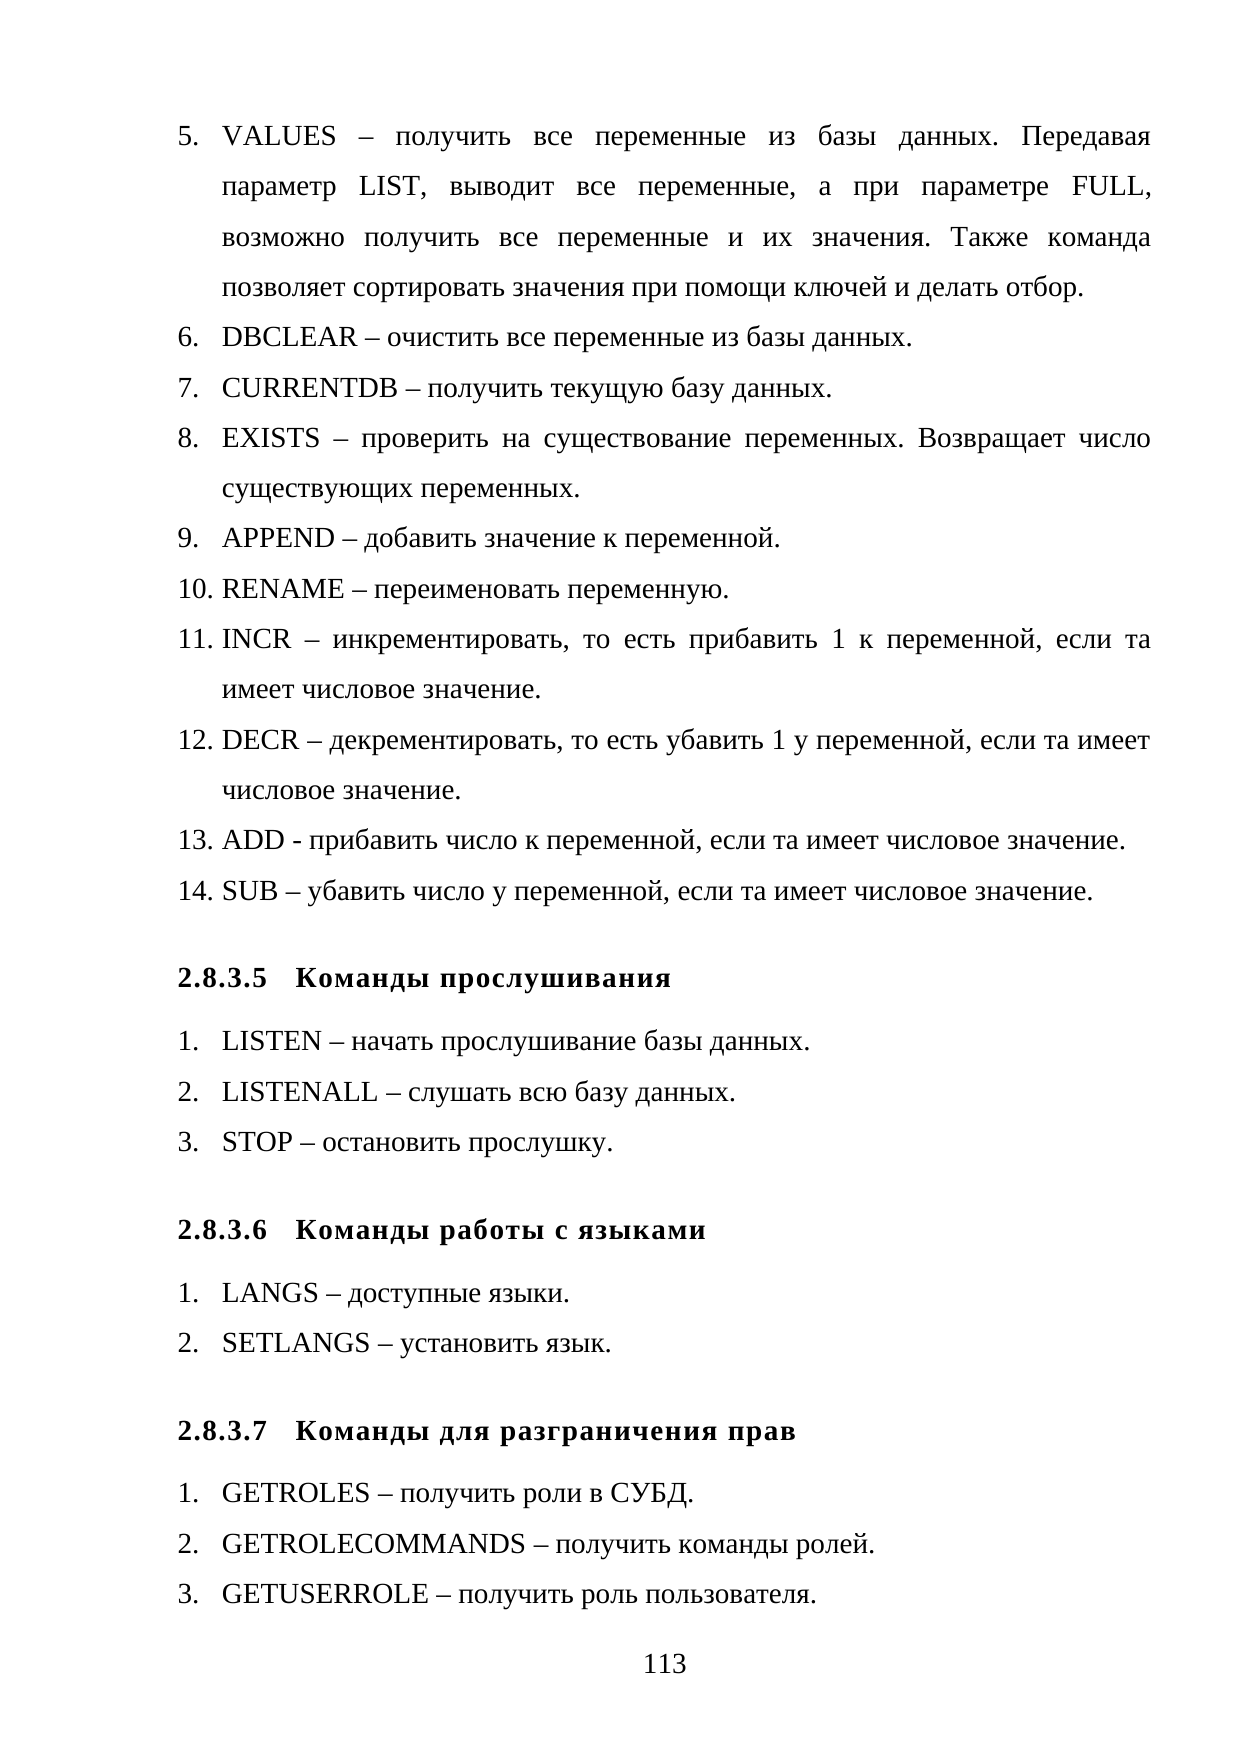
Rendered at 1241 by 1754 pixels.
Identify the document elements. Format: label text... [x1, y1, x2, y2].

text Команды для разграничения прав [177, 1413, 1152, 1446]
list DBCLEAR – очистить все переменные из базы данных. [177, 319, 1152, 353]
list LISTEN – начать прослушивание базы данных. [177, 1023, 1152, 1057]
list GETROLECOMMANDS – получить команды ролей. [177, 1526, 1152, 1559]
list LANGS – доступные языки. [177, 1275, 1152, 1308]
list EXISTS – проверить на существование переменных. Возвращает число существующих переменных. [177, 420, 1152, 504]
list RENAME – переименовать переменную. [177, 571, 1152, 604]
list CURRENTDB – получить текущую базу данных. [177, 370, 1152, 403]
list VALUES – получить все переменные из базы данных. Передавая параметр LIST, выводит все переменные, а при параметре FULL, возможно получить все переменные и их значения. Также команда позволяет сортировать значения при помощи ключей и делать отбор. [177, 118, 1152, 303]
list INCR – инкрементировать, то есть прибавить 1 к переменной, если та имеет числовое значение. [177, 621, 1152, 705]
list SETLANGS – установить язык. [177, 1325, 1152, 1358]
list APPEND – добавить значение к переменной. [177, 521, 1152, 554]
list STOP – остановить прослушку. [177, 1124, 1152, 1158]
list ADD - прибавить число к переменной, если та имеет числовое значение. [177, 822, 1152, 856]
text Команды прослушивания [177, 961, 1152, 994]
list GETROLES – получить роли в СУБД. [177, 1476, 1152, 1509]
list SUB – убавить число у переменной, если та имеет числовое значение. [177, 873, 1152, 906]
list LISTENALL – слушать всю базу данных. [177, 1074, 1152, 1107]
list GETUSERROLE – получить роль пользователя. [177, 1576, 1152, 1610]
text Команды работы с языками [177, 1212, 1152, 1245]
list DECR – декрементировать, то есть убавить 1 у переменной, если та имеет числовое значение. [177, 722, 1152, 806]
